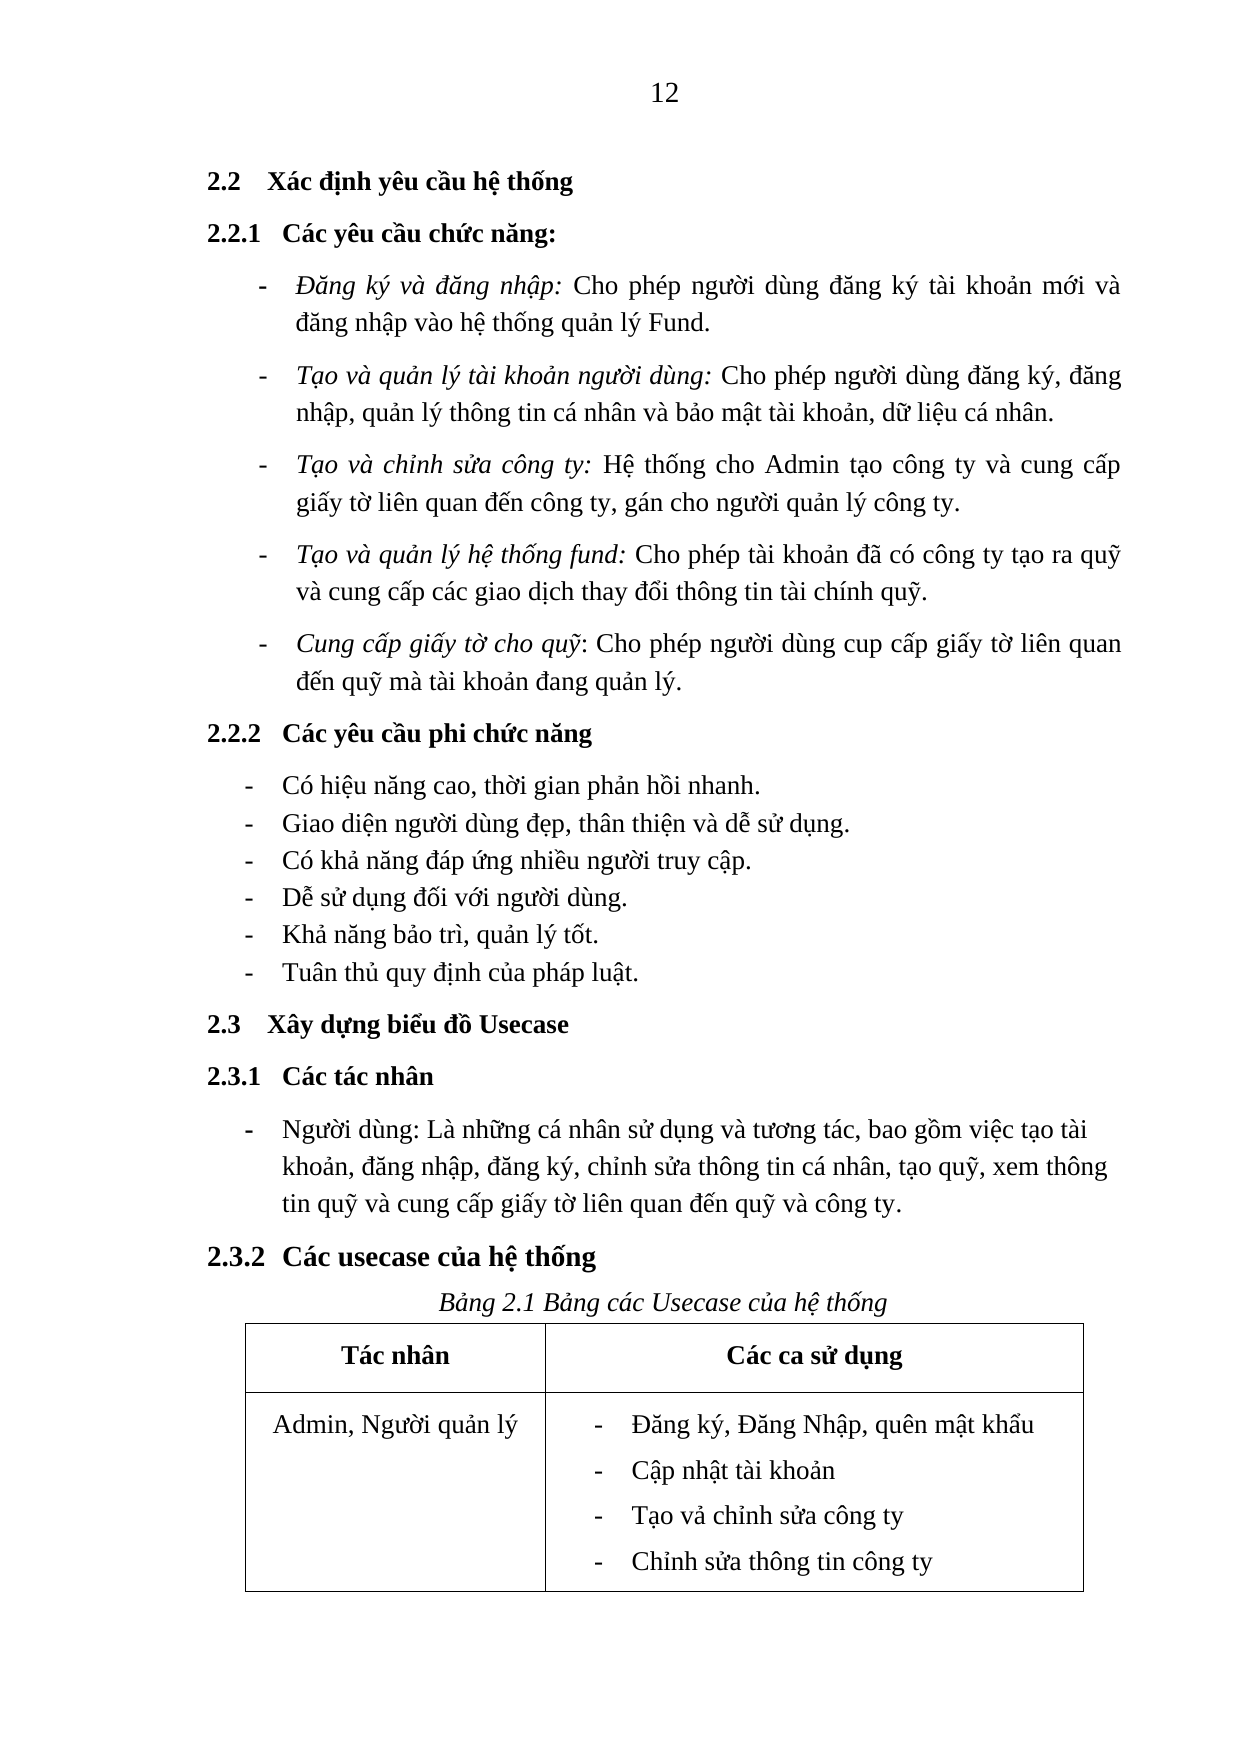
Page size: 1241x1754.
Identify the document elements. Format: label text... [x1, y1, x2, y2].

table_header Tác nhân [246, 1324, 545, 1392]
list Giao diện người dùng đẹp, thân thiện và dễ sử dụng. [244, 807, 1122, 838]
list Tạo và chỉnh sửa công ty: Hệ thống cho Admin tạo công ty và cung cấp giấy tờ liên quan đến công ty, gán cho người quản lý công ty. [258, 448, 1122, 517]
subtitle Các usecase của hệ thống [207, 1239, 1122, 1273]
list Cung cấp giấy tờ cho quỹ: Cho phép người dùng cup cấp giấy tờ liên quan đến quỹ mà tài khoản đang quản lý. [258, 627, 1122, 696]
subtitle Xác định yêu cầu hệ thống [207, 164, 1122, 196]
list Người dùng: Là những cá nhân sử dụng và tương tác, bao gồm việc tạo tài khoản, đăng nhập, đăng ký, chỉnh sửa thông tin cá nhân, tạo quỹ, xem thông tin quỹ và cung cấp giấy tờ liên quan đến quỹ và công ty. [244, 1113, 1122, 1218]
list Dễ sử dụng đối với người dùng. [244, 881, 1122, 912]
subtitle Các yêu cầu chức năng: [207, 217, 1122, 248]
list Tạo và quản lý hệ thống fund: Cho phép tài khoản đã có công ty tạo ra quỹ và cung cấp các giao dịch thay đổi thông tin tài chính quỹ. [258, 538, 1122, 606]
text Bảng 2.1 Bảng các Usecase của hệ thống [207, 1286, 1122, 1317]
list Tạo và quản lý tài khoản người dùng: Cho phép người dùng đăng ký, đăng nhập, quản lý thông tin cá nhân và bảo mật tài khoản, dữ liệu cá nhân. [258, 359, 1122, 427]
subtitle Xây dựng biểu đồ Usecase [207, 1008, 1122, 1039]
list Khả năng bảo trì, quản lý tốt. [244, 918, 1122, 950]
list Có hiệu năng cao, thời gian phản hồi nhanh. [244, 769, 1122, 801]
list Đăng ký và đăng nhập: Cho phép người dùng đăng ký tài khoản mới và đăng nhập vào hệ thống quản lý Fund. [258, 269, 1122, 338]
list Tuân thủ quy định của pháp luật. [244, 956, 1122, 987]
list Có khả năng đáp ứng nhiều người truy cập. [244, 844, 1122, 875]
subtitle Các yêu cầu phi chức năng [207, 717, 1122, 748]
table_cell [546, 1393, 1083, 1591]
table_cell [246, 1393, 545, 1591]
subtitle Các tác nhân [207, 1060, 1122, 1092]
table_header Các ca sử dụng [546, 1324, 1083, 1392]
